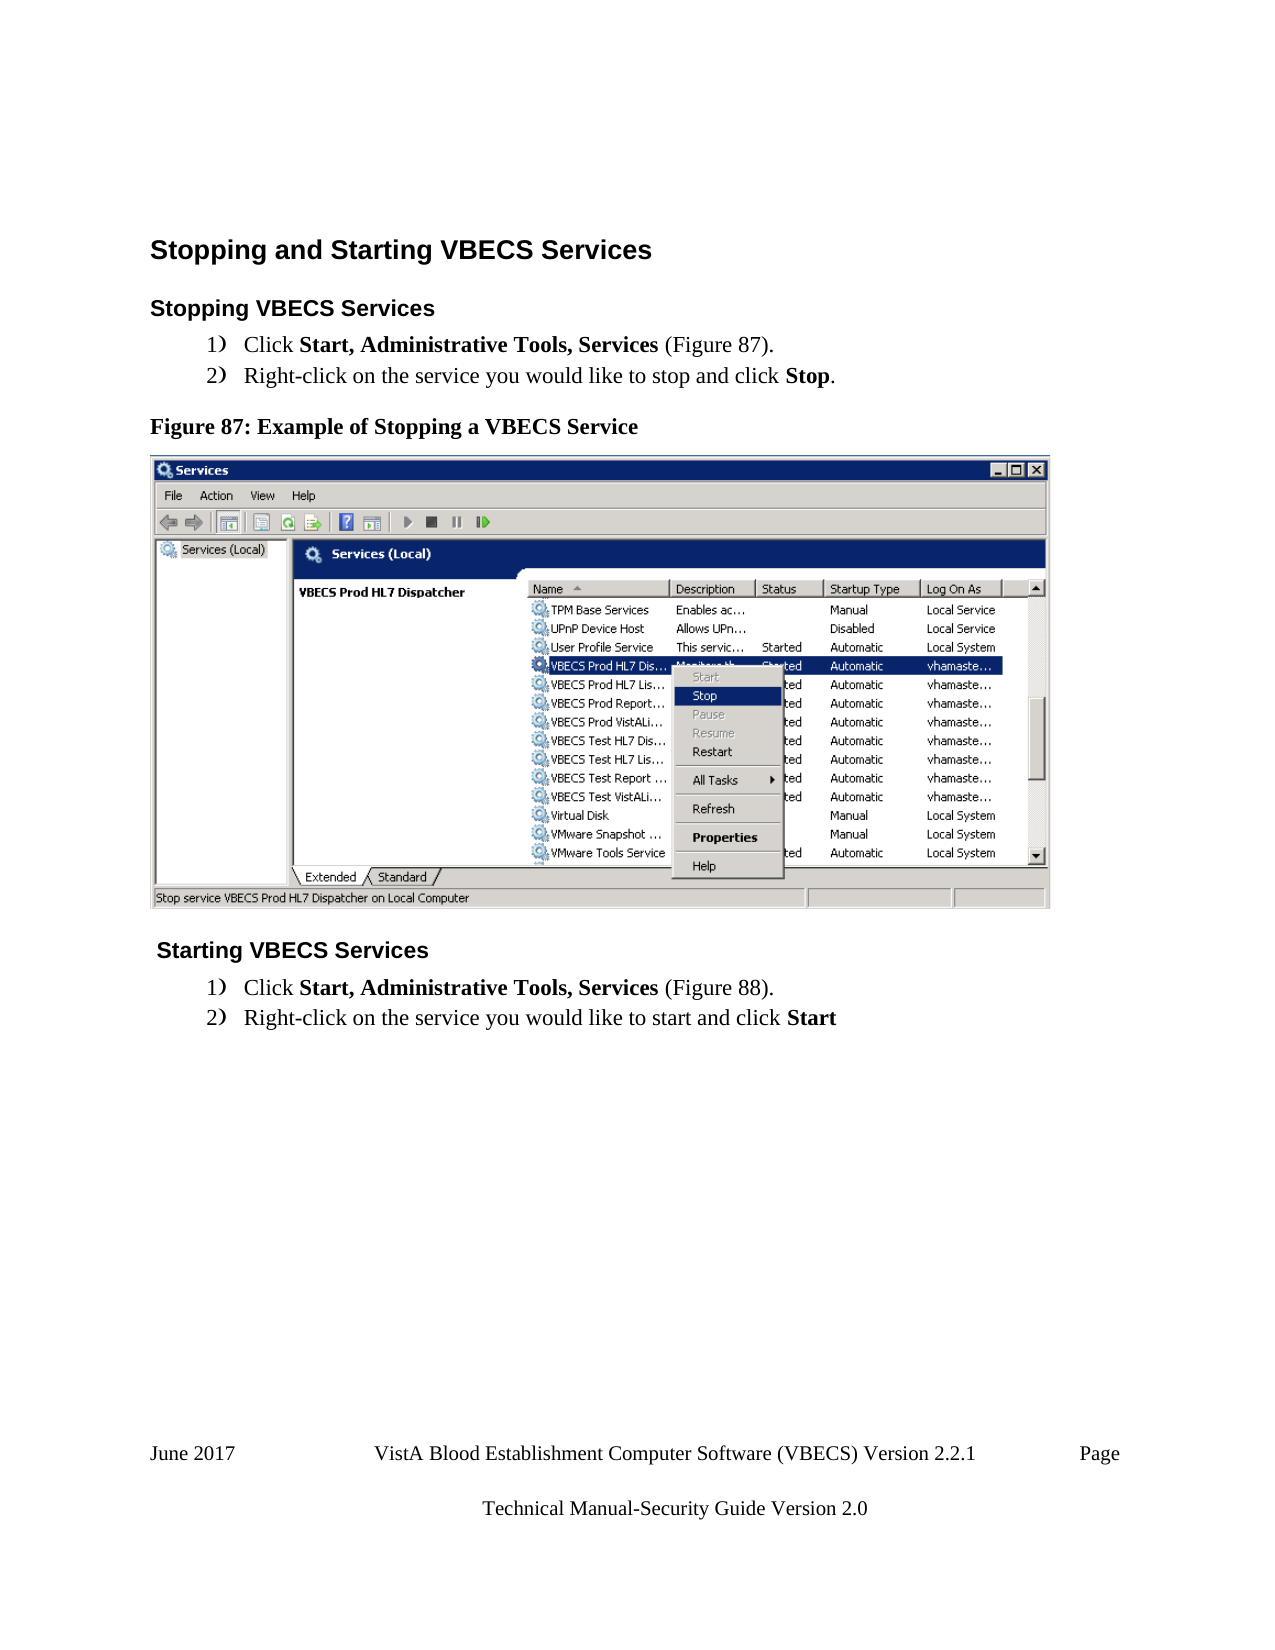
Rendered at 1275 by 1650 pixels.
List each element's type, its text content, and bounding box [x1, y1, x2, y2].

list Right-click on the service you would like to start and click Start [206, 1004, 1125, 1031]
list Click Start, Administrative Tools, Services (Figure 88). [206, 974, 1125, 1000]
text Figure 87: Example of Stopping a VBECS Service [150, 413, 1125, 439]
subtitle Stopping VBECS Services [150, 295, 1125, 321]
subtitle Starting VBECS Services [150, 937, 1125, 964]
picture [150, 455, 1050, 909]
list Right-click on the service you would like to stop and click Stop. [206, 362, 1125, 388]
list Click Start, Administrative Tools, Services (Figure 87). [206, 332, 1125, 358]
text Stopping and Starting VBECS Services [150, 234, 1125, 265]
